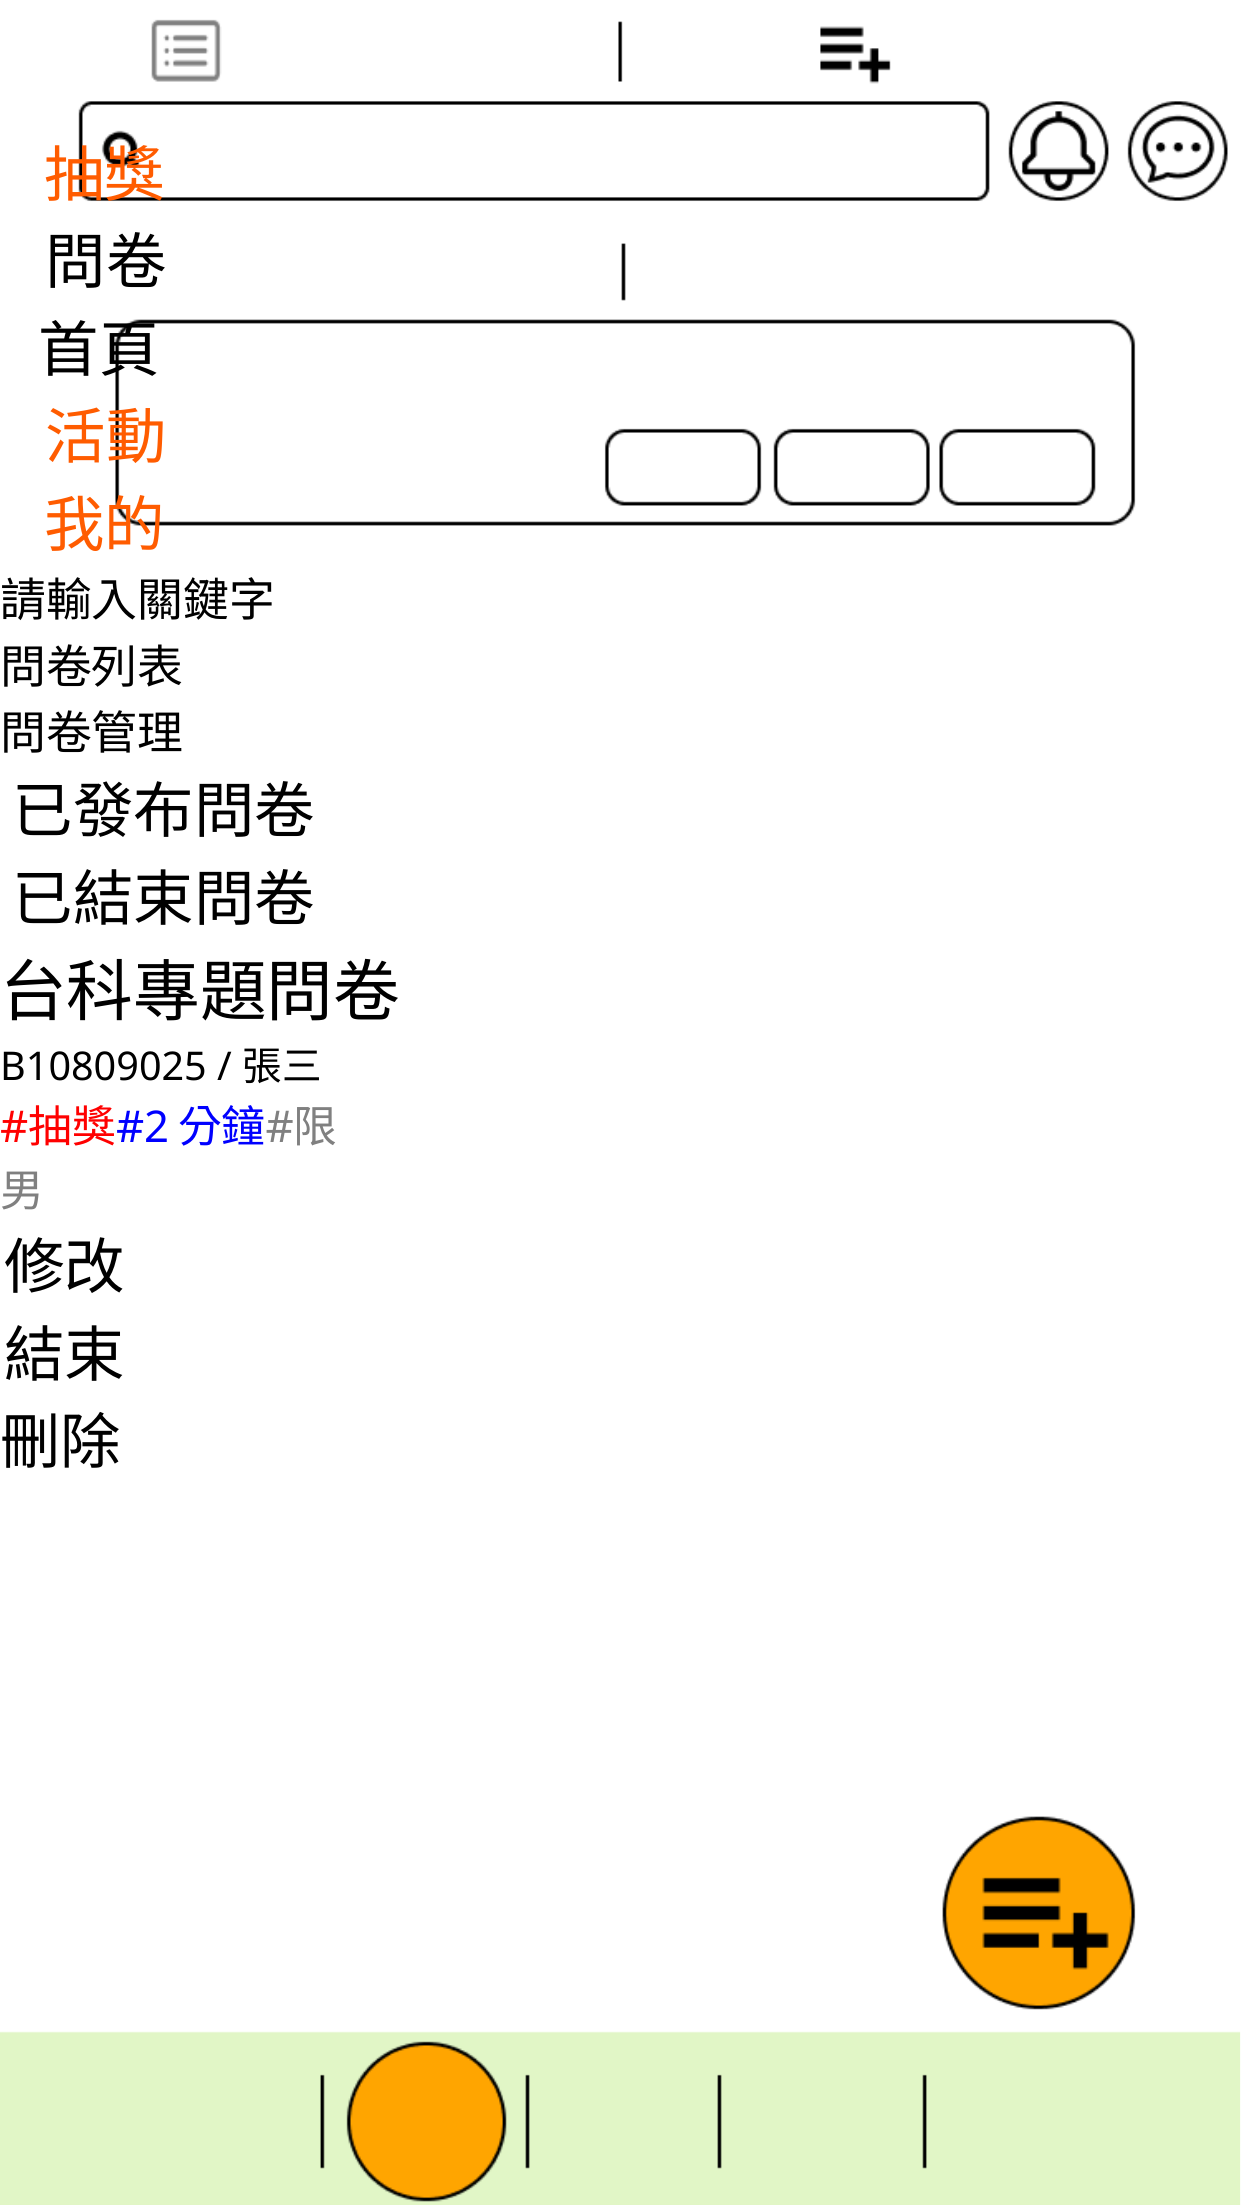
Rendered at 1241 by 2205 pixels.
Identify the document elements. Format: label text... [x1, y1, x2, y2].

table_header 台科專題問卷 [0, 938, 589, 1034]
table_header 修改 [0, 1219, 129, 1306]
picture [0, 0, 1241, 2205]
table_header B10809025 / 張三 [0, 1034, 332, 1092]
table_header 請輸入關鍵字 [0, 564, 293, 630]
table_header 結束 [0, 1306, 129, 1394]
table_header 刪除 [0, 1394, 126, 1481]
table_header 已結束問卷 [0, 850, 327, 938]
table_header 抽獎 [0, 126, 209, 214]
table_header 我的 [0, 476, 209, 564]
table_header 問卷 [0, 214, 212, 301]
table_header 首頁 [0, 301, 198, 389]
table_header 活動 [0, 389, 212, 476]
table_header #抽獎#2分鐘#限男 [0, 1092, 376, 1219]
table_header 問卷管理 [0, 696, 197, 763]
table_header 問卷列表 [0, 630, 193, 696]
table_header 已發布問卷 [0, 763, 327, 850]
